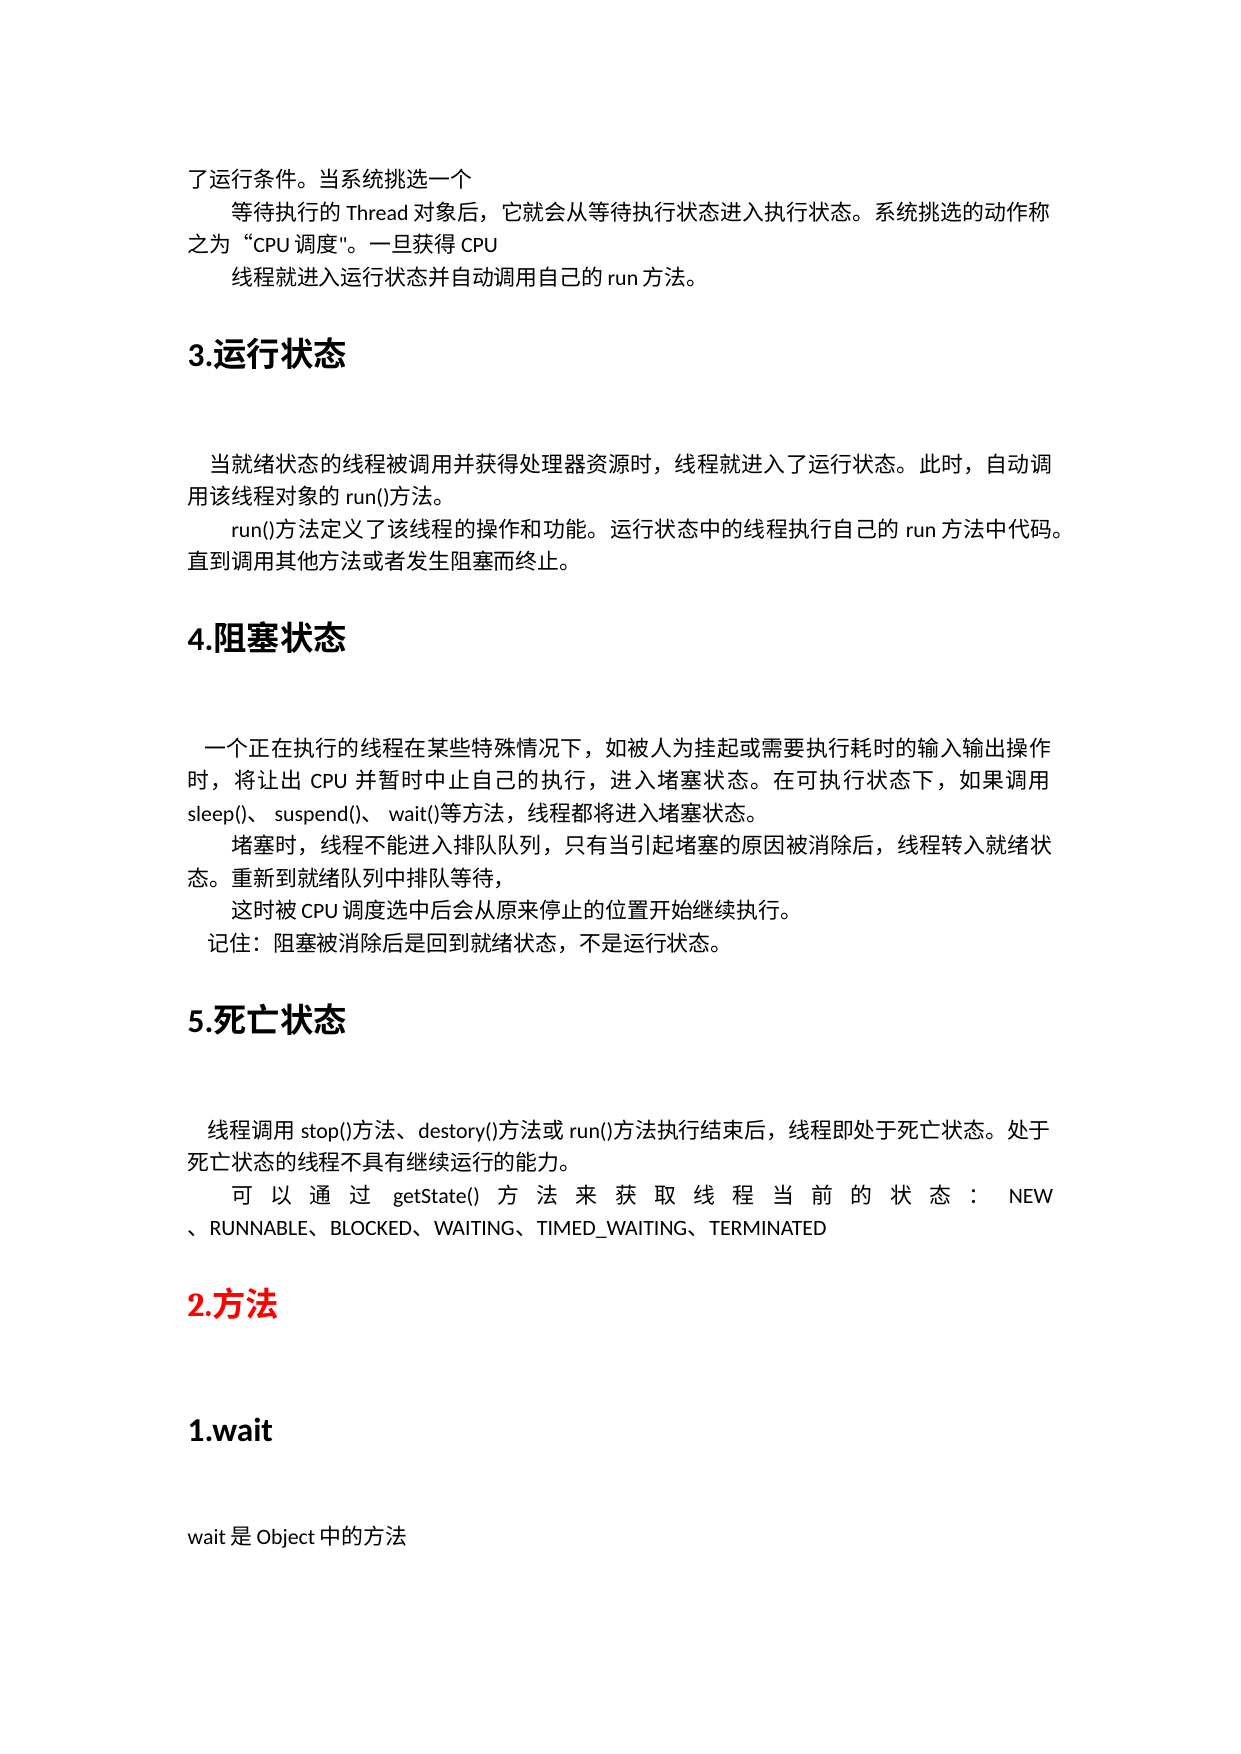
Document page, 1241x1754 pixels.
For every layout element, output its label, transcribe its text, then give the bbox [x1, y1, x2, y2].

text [187, 162, 1053, 194]
text 线程就进入运行状态并自动调用自己的run方法。 [187, 259, 1053, 292]
text 线程调用 stop()方法、destory()方法或 run()方法执行结束后，线程即处于死亡状态。处于死亡状态的线程不具有继续运行的能力。 [187, 1112, 1053, 1177]
text 可以通过getState()方法来获取线程当前的状态：NEW 、RUNNABLE、BLOCKED、WAITING、TIMED_WAITING、TERMINATED [187, 1177, 1053, 1242]
subtitle 2.方法 [187, 1269, 1053, 1334]
subtitle 3.运行状态 [187, 319, 1053, 384]
text run()方法定义了该线程的操作和功能。运行状态中的线程执行自己的run方法中代码。直到调用其他方法或者发生阻塞而终止。 [187, 511, 1053, 576]
subtitle 4.阻塞状态 [187, 603, 1053, 668]
text wait是Object中的方法 [187, 1518, 1053, 1551]
text 记住：阻塞被消除后是回到就绪状态，不是运行状态。 [187, 926, 1053, 958]
text 当就绪状态的线程被调用并获得处理器资源时，线程就进入了运行状态。此时，自动调用该线程对象的 run()方法。 [187, 446, 1053, 511]
subtitle 1.wait [187, 1397, 1053, 1462]
subtitle 5.死亡状态 [187, 985, 1053, 1050]
text 一个正在执行的线程在某些特殊情况下，如被人为挂起或需要执行耗时的输入输出操作时，将让出 CPU 并暂时中止自己的执行，进入堵塞状态。在可执行状态下，如果调用 sleep()、 suspend()、 wait()等方法，线程都将进入堵塞状态。 [187, 731, 1053, 828]
text 堵塞时，线程不能进入排队队列，只有当引起堵塞的原因被消除后，线程转入就绪状态。重新到就绪队列中排队等待， [187, 828, 1053, 893]
text 这时被CPU调度选中后会从原来停止的位置开始继续执行。 [187, 893, 1053, 926]
text 等待执行的Thread对象后，它就会从等待执行状态进入执行状态。系统挑选的动作称之为“CPU调度"。一旦获得CPU [187, 194, 1053, 259]
